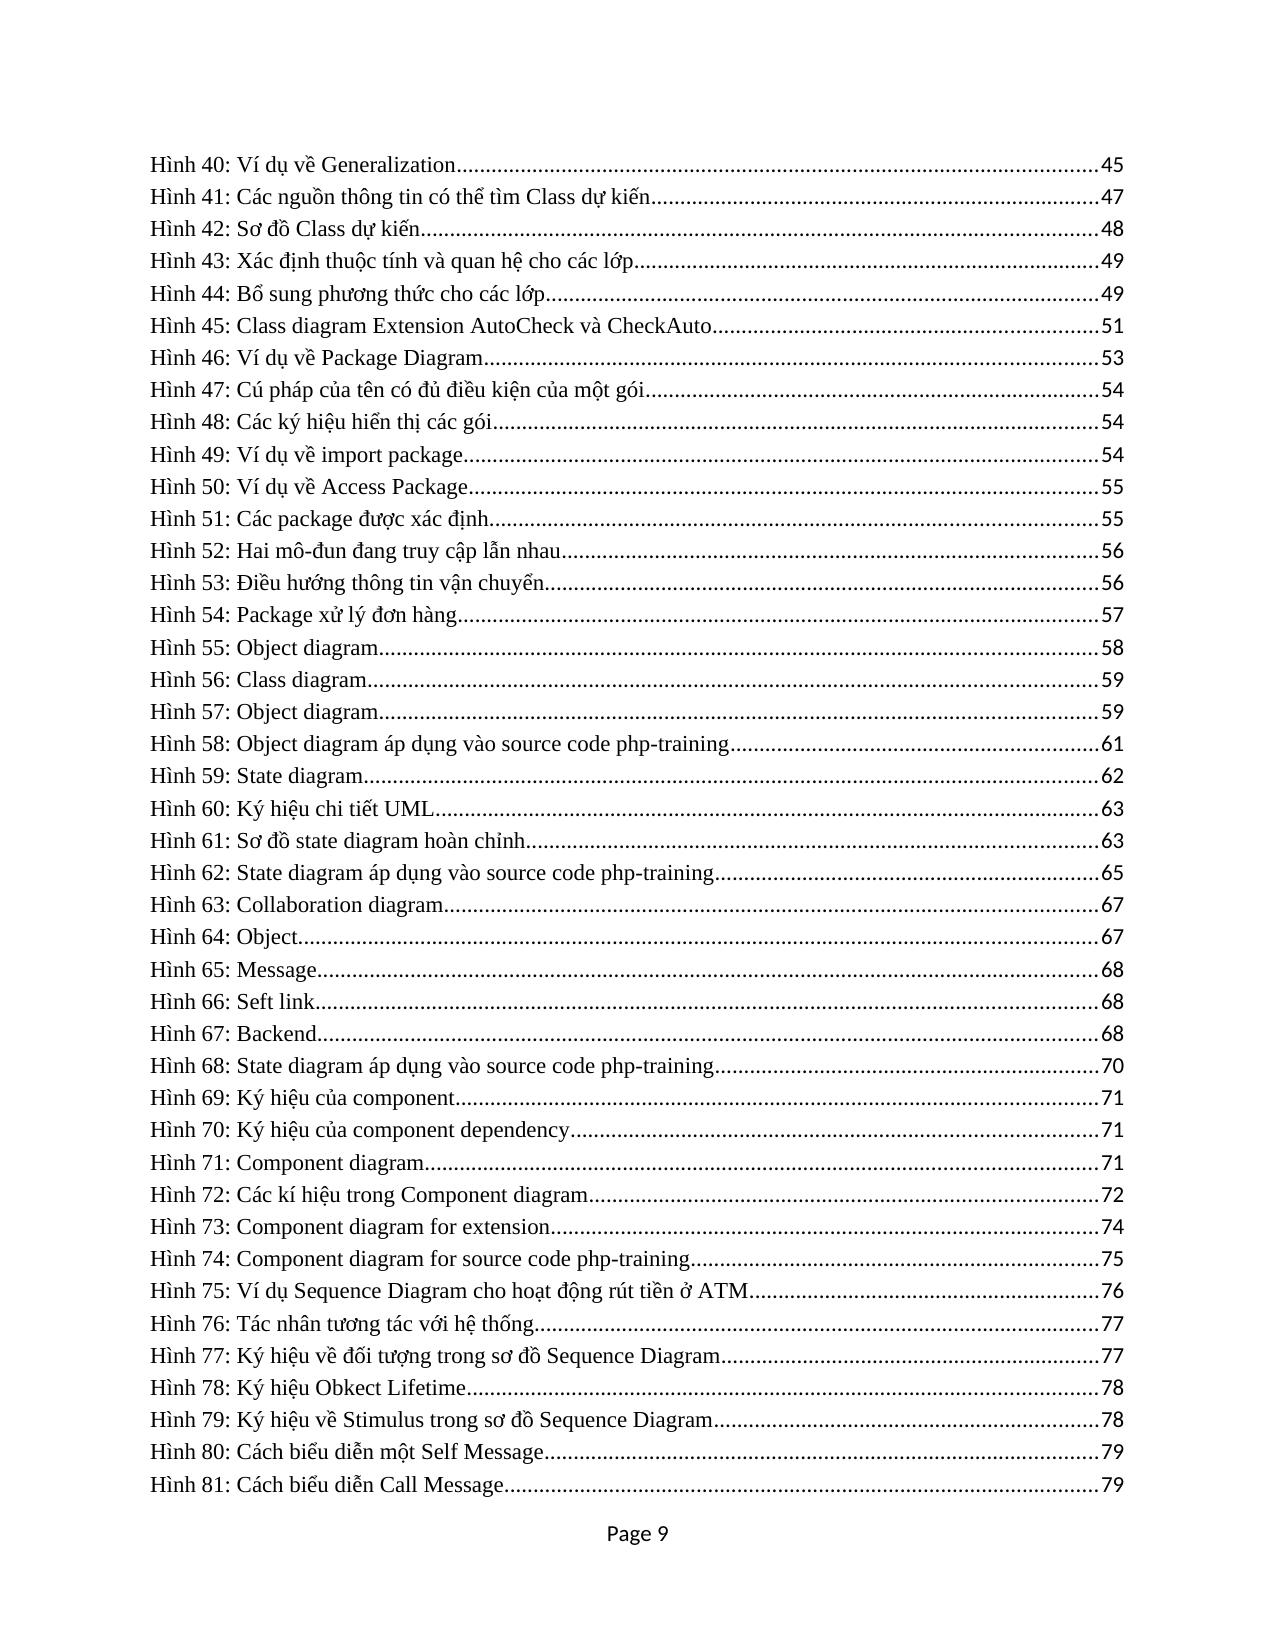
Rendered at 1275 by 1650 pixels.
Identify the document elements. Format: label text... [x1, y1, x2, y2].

text Hình 53: Điều hướng thông tin vận chuyển 56 [150, 568, 1125, 596]
text Hình 52: Hai mô-đun đang truy cập lẫn nhau 56 [150, 536, 1125, 564]
text Hình 45: Class diagram Extension AutoCheck và CheckAuto 51 [150, 311, 1125, 339]
text Hình 77: Ký hiệu về đối tượng trong sơ đồ Sequence Diagram 77 [150, 1341, 1125, 1369]
text Hình 44: Bổ sung phương thức cho các lớp 49 [150, 279, 1125, 307]
text Hình 60: Ký hiệu chi tiết UML 63 [150, 794, 1125, 822]
text Hình 80: Cách biểu diễn một Self Message 79 [150, 1437, 1125, 1466]
text Hình 75: Ví dụ Sequence Diagram cho hoạt động rút tiền ở ATM 76 [150, 1277, 1125, 1304]
text Hình 54: Package xử lý đơn hàng 57 [150, 601, 1125, 629]
text Hình 51: Các package được xác định 55 [150, 504, 1125, 532]
text Hình 62: State diagram áp dụng vào source code php-training 65 [150, 858, 1125, 886]
text Hình 74: Component diagram for source code php-training 75 [150, 1244, 1125, 1272]
text Hình 57: Object diagram 59 [150, 697, 1125, 725]
text Hình 46: Ví dụ về Package Diagram 53 [150, 343, 1125, 371]
text Hình 67: Backend 68 [150, 1019, 1125, 1047]
text Hình 63: Collaboration diagram 67 [150, 890, 1125, 918]
text Hình 64: Object 67 [150, 922, 1125, 951]
text Hình 56: Class diagram 59 [150, 665, 1125, 693]
text Hình 55: Object diagram 58 [150, 633, 1125, 661]
text Hình 65: Message 68 [150, 955, 1125, 983]
text Hình 58: Object diagram áp dụng vào source code php-training 61 [150, 729, 1125, 757]
text Hình 71: Component diagram 71 [150, 1148, 1125, 1176]
text Hình 49: Ví dụ về import package 54 [150, 440, 1125, 468]
text Hình 43: Xác định thuộc tính và quan hệ cho các lớp 49 [150, 247, 1125, 274]
text Hình 50: Ví dụ về Access Package 55 [150, 472, 1125, 500]
text Hình 48: Các ký hiệu hiển thị các gói 54 [150, 407, 1125, 436]
text Hình 61: Sơ đồ state diagram hoàn chỉnh 63 [150, 826, 1125, 854]
text Hình 81: Cách biểu diễn Call Message 79 [150, 1470, 1125, 1498]
text Hình 40: Ví dụ về Generalization 45 [150, 150, 1125, 178]
text Hình 73: Component diagram for extension 74 [150, 1212, 1125, 1240]
text Hình 69: Ký hiệu của component 71 [150, 1083, 1125, 1111]
text Hình 47: Cú pháp của tên có đủ điều kiện của một gói 54 [150, 375, 1125, 403]
text Hình 78: Ký hiệu Obkect Lifetime 78 [150, 1373, 1125, 1401]
text Hình 41: Các nguồn thông tin có thể tìm Class dự kiến 47 [150, 182, 1125, 210]
text Hình 70: Ký hiệu của component dependency 71 [150, 1116, 1125, 1144]
text Hình 76: Tác nhân tương tác với hệ thống 77 [150, 1309, 1125, 1337]
text Hình 66: Seft link 68 [150, 987, 1125, 1015]
text Hình 59: State diagram 62 [150, 762, 1125, 789]
text Hình 68: State diagram áp dụng vào source code php-training 70 [150, 1051, 1125, 1079]
text Hình 42: Sơ đồ Class dự kiến 48 [150, 214, 1125, 242]
text Hình 72: Các kí hiệu trong Component diagram 72 [150, 1180, 1125, 1208]
text Hình 79: Ký hiệu về Stimulus trong sơ đồ Sequence Diagram 78 [150, 1405, 1125, 1433]
